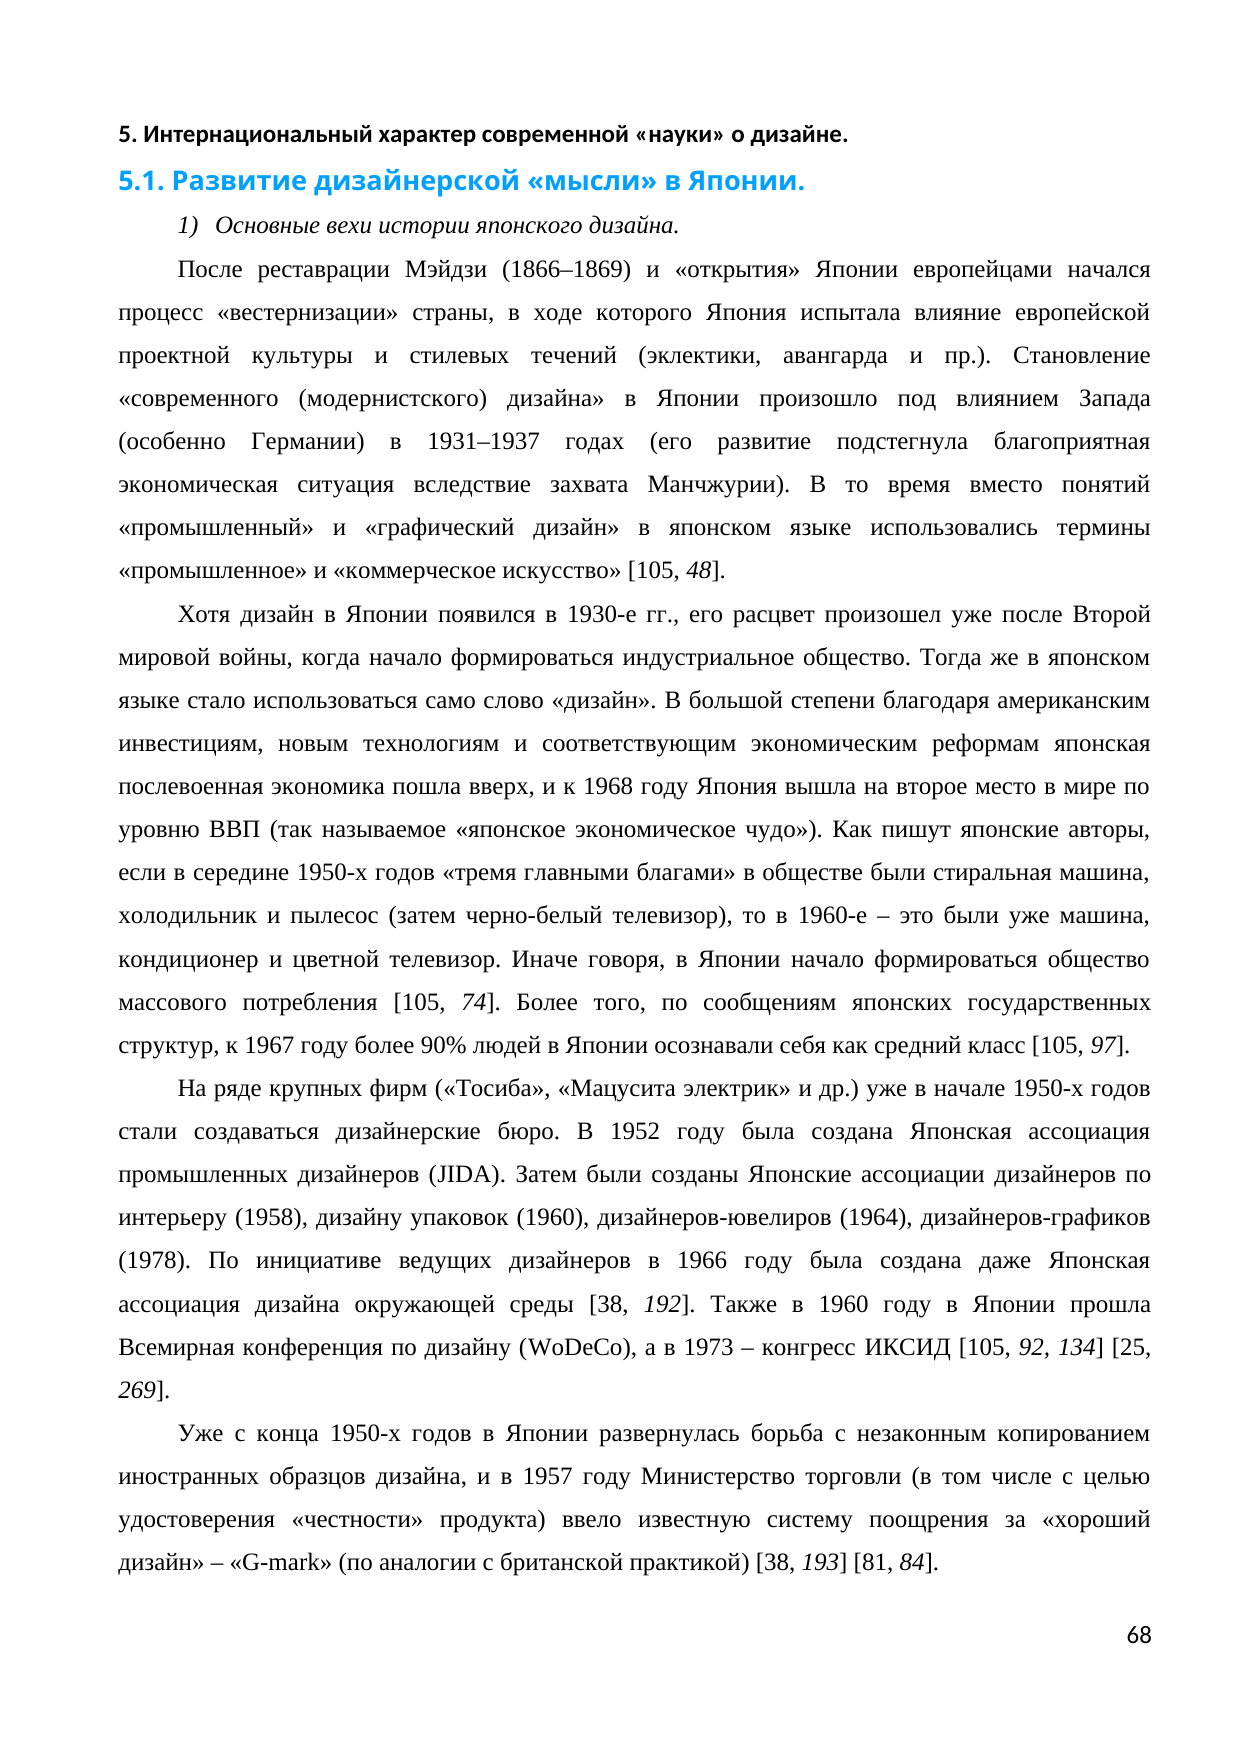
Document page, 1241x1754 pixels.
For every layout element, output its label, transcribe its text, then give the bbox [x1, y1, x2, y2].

subtitle 5.1. Развитие дизайнерской «мысли» в Японии. [118, 161, 1152, 198]
subtitle 5. Интернациональный характер современной «науки» о дизайне. [118, 118, 1152, 149]
text На ряде крупных фирм («Тосиба», «Мацусита электрик» и др.) уже в начале 1950-х годов стали создаваться дизайнерские бюро. В 1952 году была создана Японская ассоциация промышленных дизайнеров (JIDA). Затем были созданы Японские ассоциации дизайнеров по интерьеру (1958), дизайну упаковок (1960), дизайнеров-ювелиров (1964), дизайнеров-графиков (1978). По инициативе ведущих дизайнеров в 1966 году была создана даже Японская ассоциация дизайна окружающей среды [38, 192]. Также в 1960 году в Японии прошла Всемирная конференция по дизайну (WoDeCo), а в 1973 – конгресс ИКСИД [105, 92, 134] [25, 269]. [118, 1073, 1152, 1404]
text После реставрации Мэйдзи (1866–1869) и «открытия» Японии европейцами начался процесс «вестернизации» страны, в ходе которого Япония испытала влияние европейской проектной культуры и стилевых течений (эклектики, авангарда и пр.). Становление «современного (модернистского) дизайна» в Японии произошло под влиянием Запада (особенно Германии) в 1931–1937 годах (его развитие подстегнула благоприятная экономическая ситуация вследствие захвата Манчжурии). В то время вместо понятий «промышленный» и «графический дизайн» в японском языке использовались термины «промышленное» и «коммерческое искусство» [105, 48]. [118, 254, 1152, 584]
text Хотя дизайн в Японии появился в 1930-е гг., его расцвет произошел уже после Второй мировой войны, когда начало формироваться индустриальное общество. Тогда же в японском языке стало использоваться само слово «дизайн». В большой степени благодаря американским инвестициям, новым технологиям и соответствующим экономическим реформам японская послевоенная экономика пошла вверх, и к 1968 году Япония вышла на второе место в мире по уровню ВВП (так называемое «японское экономическое чудо»). Как пишут японские авторы, если в середине 1950-х годов «тремя главными благами» в обществе были стиральная машина, холодильник и пылесос (затем черно-белый телевизор), то в 1960-е – это были уже машина, кондиционер и цветной телевизор. Иначе говоря, в Японии начало формироваться общество массового потребления [105, 74]. Более того, по сообщениям японских государственных структур, к 1967 году более 90% людей в Японии осознавали себя как средний класс [105, 97]. [118, 599, 1152, 1059]
list Основные вехи истории японского дизайна. [177, 211, 1152, 239]
text Уже с конца 1950-х годов в Японии развернулась борьба с незаконным копированием иностранных образцов дизайна, и в 1957 году Министерство торговли (в том числе с целью удостоверения «честности» продукта) ввело известную систему поощрения за «хороший дизайн» – «G-mark» (по аналогии с британской практикой) [38, 193] [81, 84]. [118, 1418, 1152, 1576]
